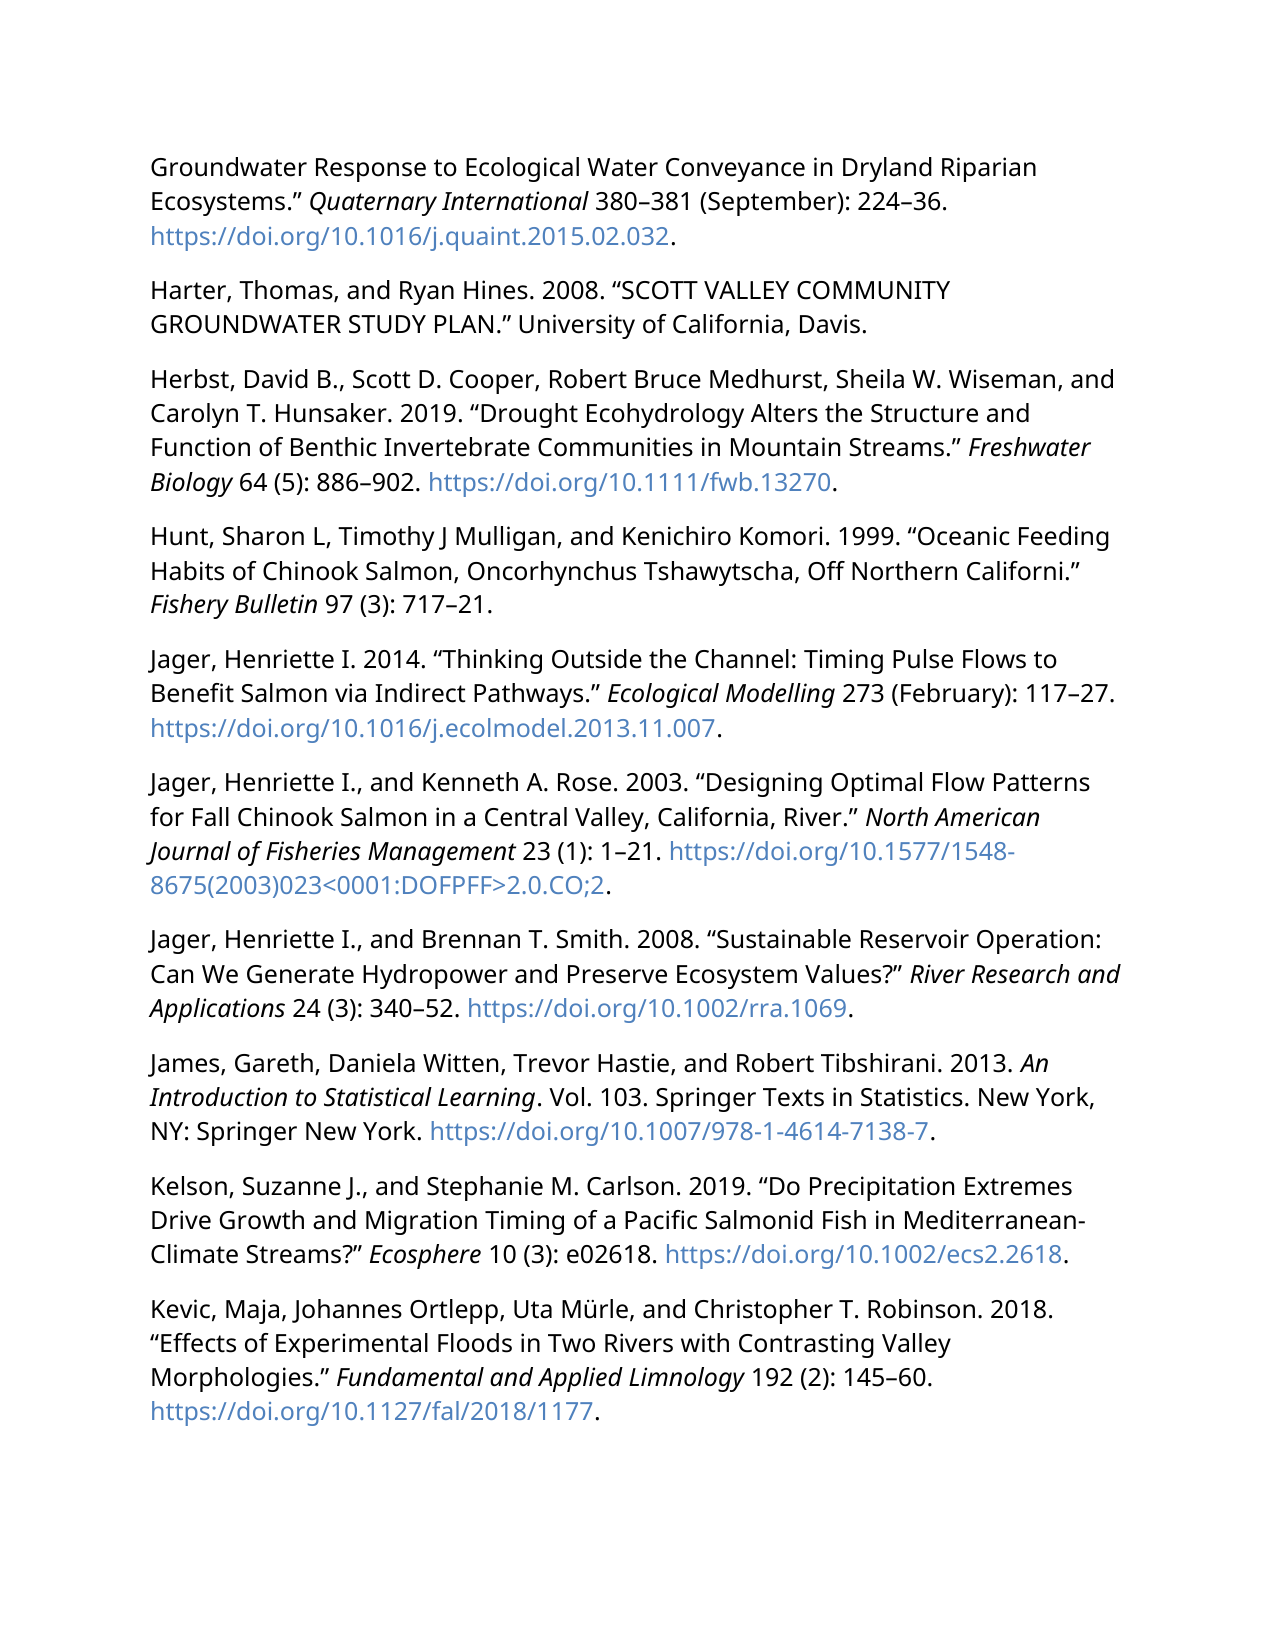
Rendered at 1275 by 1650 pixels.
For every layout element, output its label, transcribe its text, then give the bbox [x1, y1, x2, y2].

text James, Gareth, Daniela Witten, Trevor Hastie, and Robert Tibshirani. 2013. An Introduction to Statistical Learning. Vol. 103. Springer Texts in Statistics. New York, NY: Springer New York. https://doi.org/10.1007/978-1-4614-7138-7. [150, 1045, 1125, 1147]
text Jager, Henriette I., and Brennan T. Smith. 2008. “Sustainable Reservoir Operation: Can We Generate Hydropower and Preserve Ecosystem Values?” River Research and Applications 24 (3): 340–52. https://doi.org/10.1002/rra.1069. [150, 922, 1125, 1024]
text Hunt, Sharon L, Timothy J Mulligan, and Kenichiro Komori. 1999. “Oceanic Feeding Habits of Chinook Salmon, Oncorhynchus Tshawytscha, Off Northern Californi.” Fishery Bulletin 97 (3): 717–21. [150, 519, 1125, 621]
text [150, 150, 1125, 252]
text Herbst, David B., Scott D. Cooper, Robert Bruce Medhurst, Sheila W. Wiseman, and Carolyn T. Hunsaker. 2019. “Drought Ecohydrology Alters the Structure and Function of Benthic Invertebrate Communities in Mountain Streams.” Freshwater Biology 64 (5): 886–902. https://doi.org/10.1111/fwb.13270. [150, 362, 1125, 498]
text Jager, Henriette I. 2014. “Thinking Outside the Channel: Timing Pulse Flows to Benefit Salmon via Indirect Pathways.” Ecological Modelling 273 (February): 117–27. https://doi.org/10.1016/j.ecolmodel.2013.11.007. [150, 642, 1125, 744]
text Jager, Henriette I., and Kenneth A. Rose. 2003. “Designing Optimal Flow Patterns for Fall Chinook Salmon in a Central Valley, California, River.” North American Journal of Fisheries Management 23 (1): 1–21. https://doi.org/10.1577/1548-8675(2003)023<0001:DOFPFF>2.0.CO;2. [150, 765, 1125, 901]
text Kelson, Suzanne J., and Stephanie M. Carlson. 2019. “Do Precipitation Extremes Drive Growth and Migration Timing of a Pacific Salmonid Fish in Mediterranean-Climate Streams?” Ecosphere 10 (3): e02618. https://doi.org/10.1002/ecs2.2618. [150, 1168, 1125, 1270]
text Harter, Thomas, and Ryan Hines. 2008. “SCOTT VALLEY COMMUNITY GROUNDWATER STUDY PLAN.” University of California, Davis. [150, 273, 1125, 341]
text Kevic, Maja, Johannes Ortlepp, Uta Mürle, and Christopher T. Robinson. 2018. “Effects of Experimental Floods in Two Rivers with Contrasting Valley Morphologies.” Fundamental and Applied Limnology 192 (2): 145–60. https://doi.org/10.1127/fal/2018/1177. [150, 1291, 1125, 1427]
